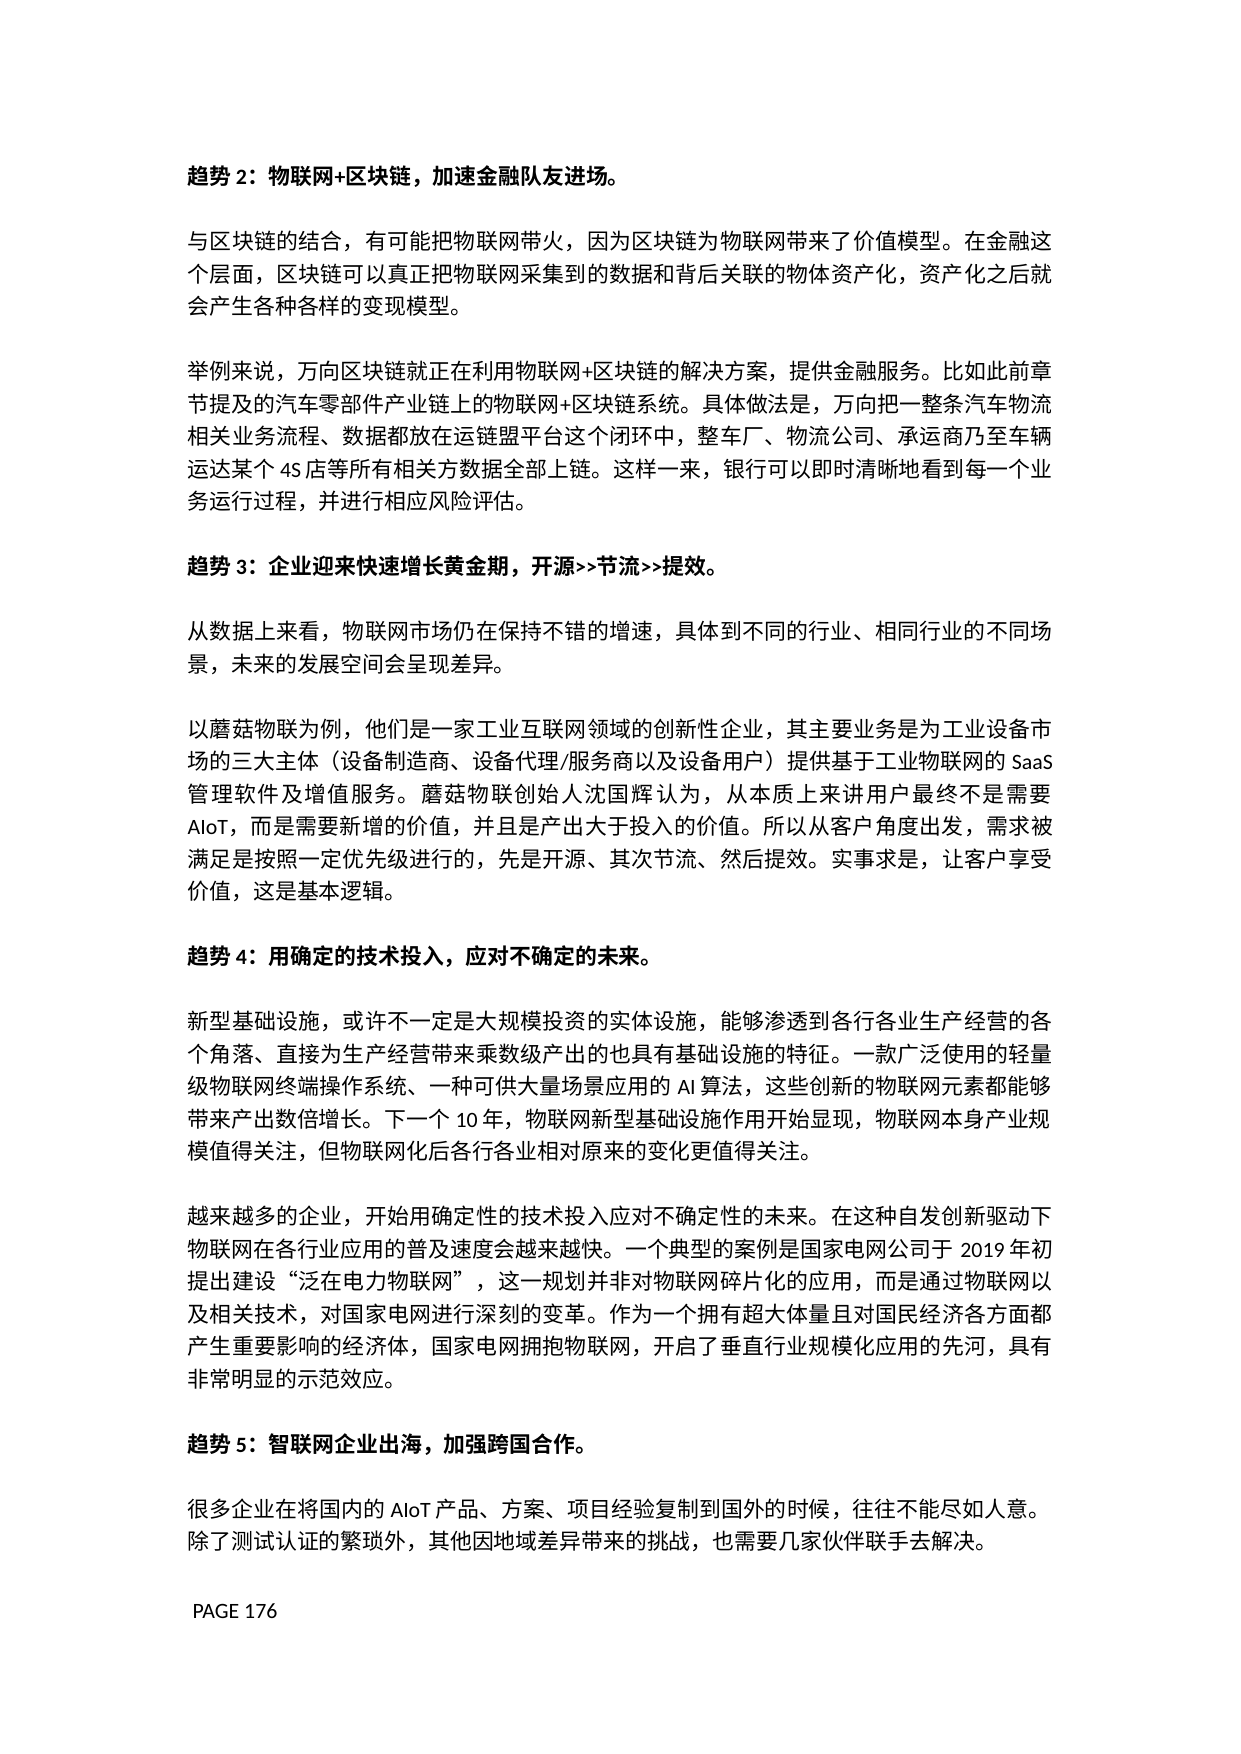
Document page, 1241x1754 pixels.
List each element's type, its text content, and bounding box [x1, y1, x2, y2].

text 举例来说，万向区块链就正在利用物联网+区块链的解决方案，提供金融服务。比如此前章节提及的汽车零部件产业链上的物联网+区块链系统。具体做法是，万向把一整条汽车物流相关业务流程、数据都放在运链盟平台这个闭环中，整车厂、物流公司、承运商乃至车辆运达某个4S店等所有相关方数据全部上链。这样一来，银行可以即时清晰地看到每一个业务运行过程，并进行相应风险评估。 [187, 354, 1053, 516]
text 趋势4：用确定的技术投入，应对不确定的未来。 [187, 939, 1053, 971]
text 与区块链的结合，有可能把物联网带火，因为区块链为物联网带来了价值模型。在金融这个层面，区块链可以真正把物联网采集到的数据和背后关联的物体资产化，资产化之后就会产生各种各样的变现模型。 [187, 224, 1053, 321]
text 趋势5：智联网企业出海，加强跨国合作。 [187, 1426, 1053, 1459]
text 很多企业在将国内的AIoT产品、方案、项目经验复制到国外的时候，往往不能尽如人意。除了测试认证的繁琐外，其他因地域差异带来的挑战，也需要几家伙伴联手去解决。 [187, 1491, 1053, 1556]
text 以蘑菇物联为例，他们是一家工业互联网领域的创新性企业，其主要业务是为工业设备市场的三大主体（设备制造商、设备代理/服务商以及设备用户）提供基于工业物联网的SaaS管理软件及增值服务。蘑菇物联创始人沈国辉认为，从本质上来讲用户最终不是需要AIoT，而是需要新增的价值，并且是产出大于投入的价值。所以从客户角度出发，需求被满足是按照一定优先级进行的，先是开源、其次节流、然后提效。实事求是，让客户享受价值，这是基本逻辑。 [187, 711, 1053, 906]
text 越来越多的企业，开始用确定性的技术投入应对不确定性的未来。在这种自发创新驱动下，物联网在各行业应用的普及速度会越来越快。一个典型的案例是国家电网公司于2019年初提出建设“泛在电力物联网”，这一规划并非对物联网碎片化的应用，而是通过物联网以及相关技术，对国家电网进行深刻的变革。作为一个拥有超大体量且对国民经济各方面都产生重要影响的经济体，国家电网拥抱物联网，开启了垂直行业规模化应用的先河，具有非常明显的示范效应。 [187, 1199, 1053, 1394]
text 新型基础设施，或许不一定是大规模投资的实体设施，能够渗透到各行各业生产经营的各个角落、直接为生产经营带来乘数级产出的也具有基础设施的特征。一款广泛使用的轻量级物联网终端操作系统、一种可供大量场景应用的AI算法，这些创新的物联网元素都能够带来产出数倍增长。下一个10年，物联网新型基础设施作用开始显现，物联网本身产业规模值得关注，但物联网化后各行各业相对原来的变化更值得关注。 [187, 1004, 1053, 1166]
text 趋势3：企业迎来快速增长黄金期，开源>>节流>>提效。 [187, 549, 1053, 581]
text 从数据上来看，物联网市场仍在保持不错的增速，具体到不同的行业、相同行业的不同场景，未来的发展空间会呈现差异。 [187, 614, 1053, 679]
text 趋势2：物联网+区块链，加速金融队友进场。 [187, 159, 1053, 191]
